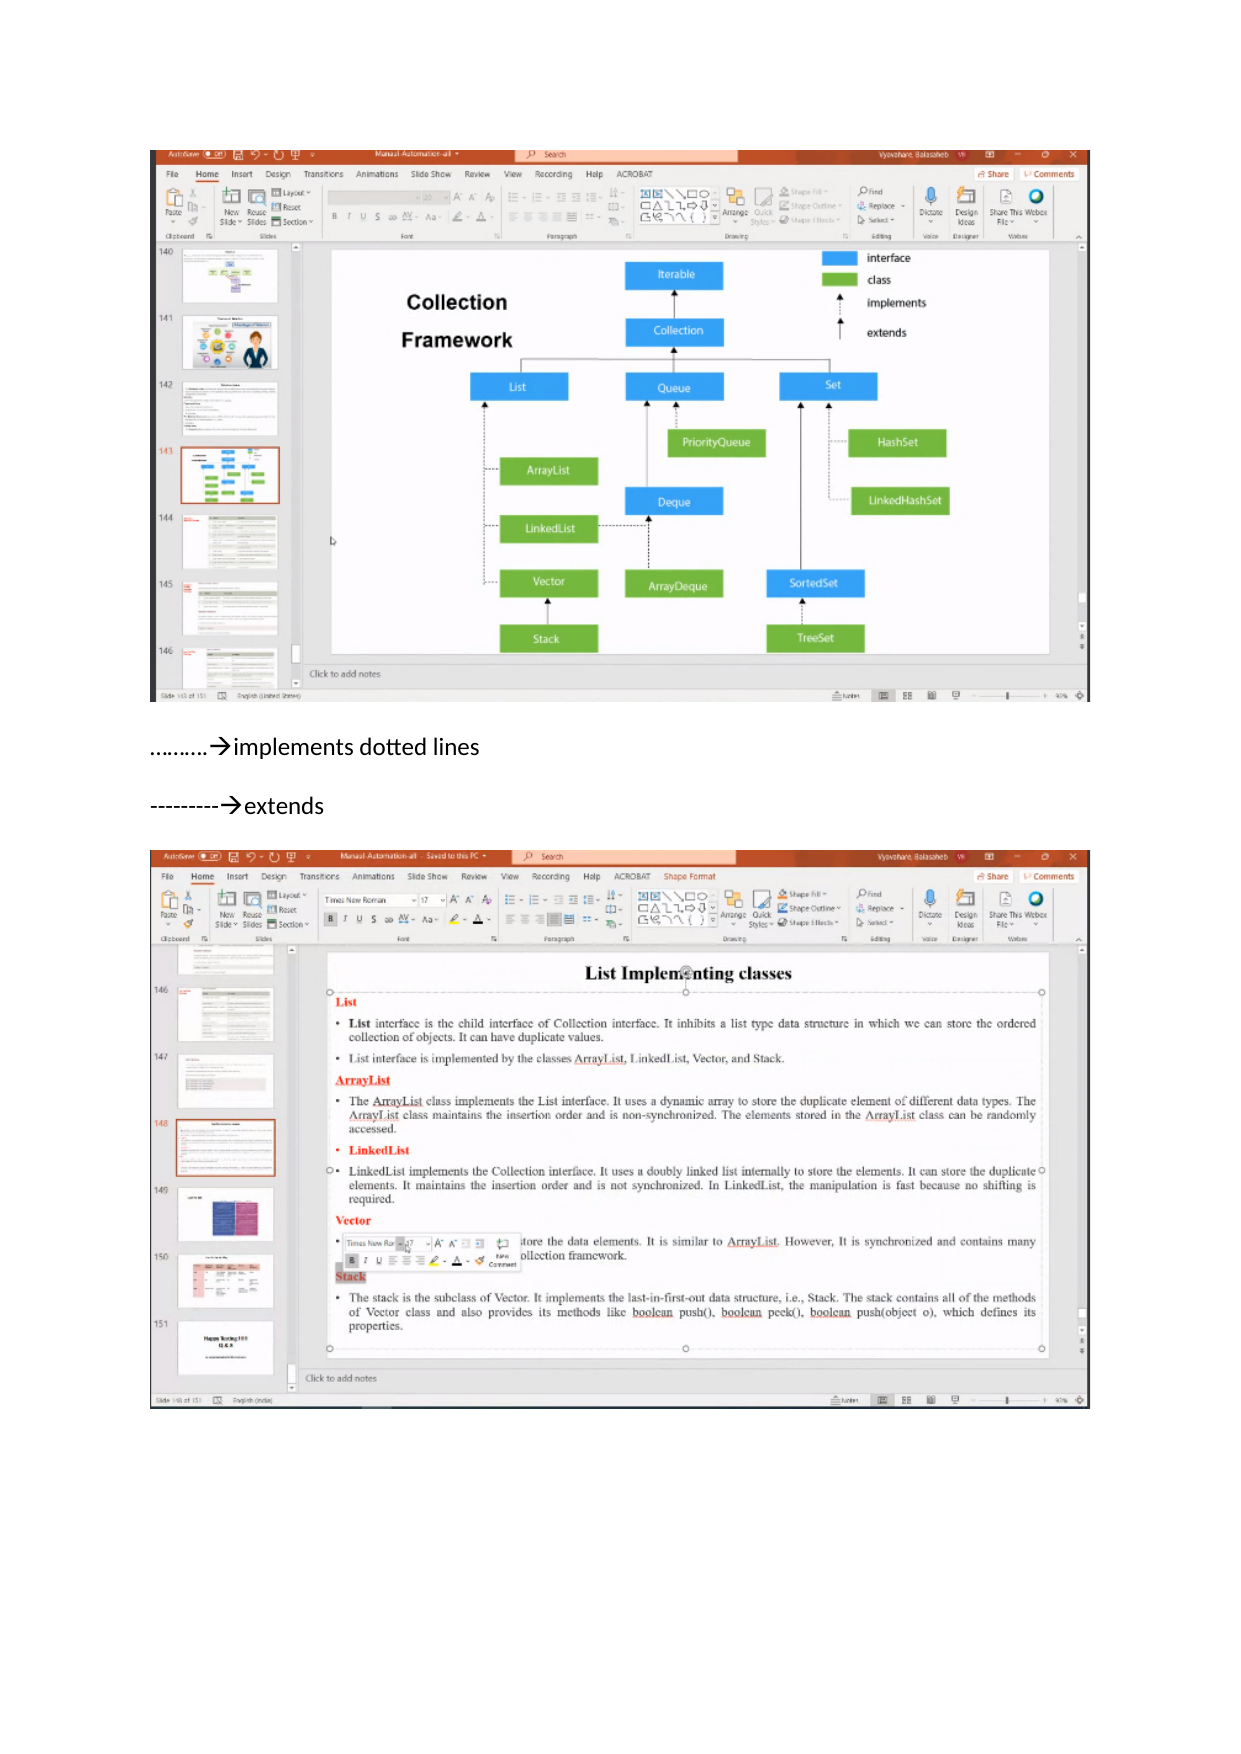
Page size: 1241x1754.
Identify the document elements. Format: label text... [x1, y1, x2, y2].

picture [150, 150, 1091, 702]
text ……….implements dotted lines [150, 731, 1090, 761]
text ---------extends [150, 790, 1090, 821]
picture [150, 850, 1091, 1409]
